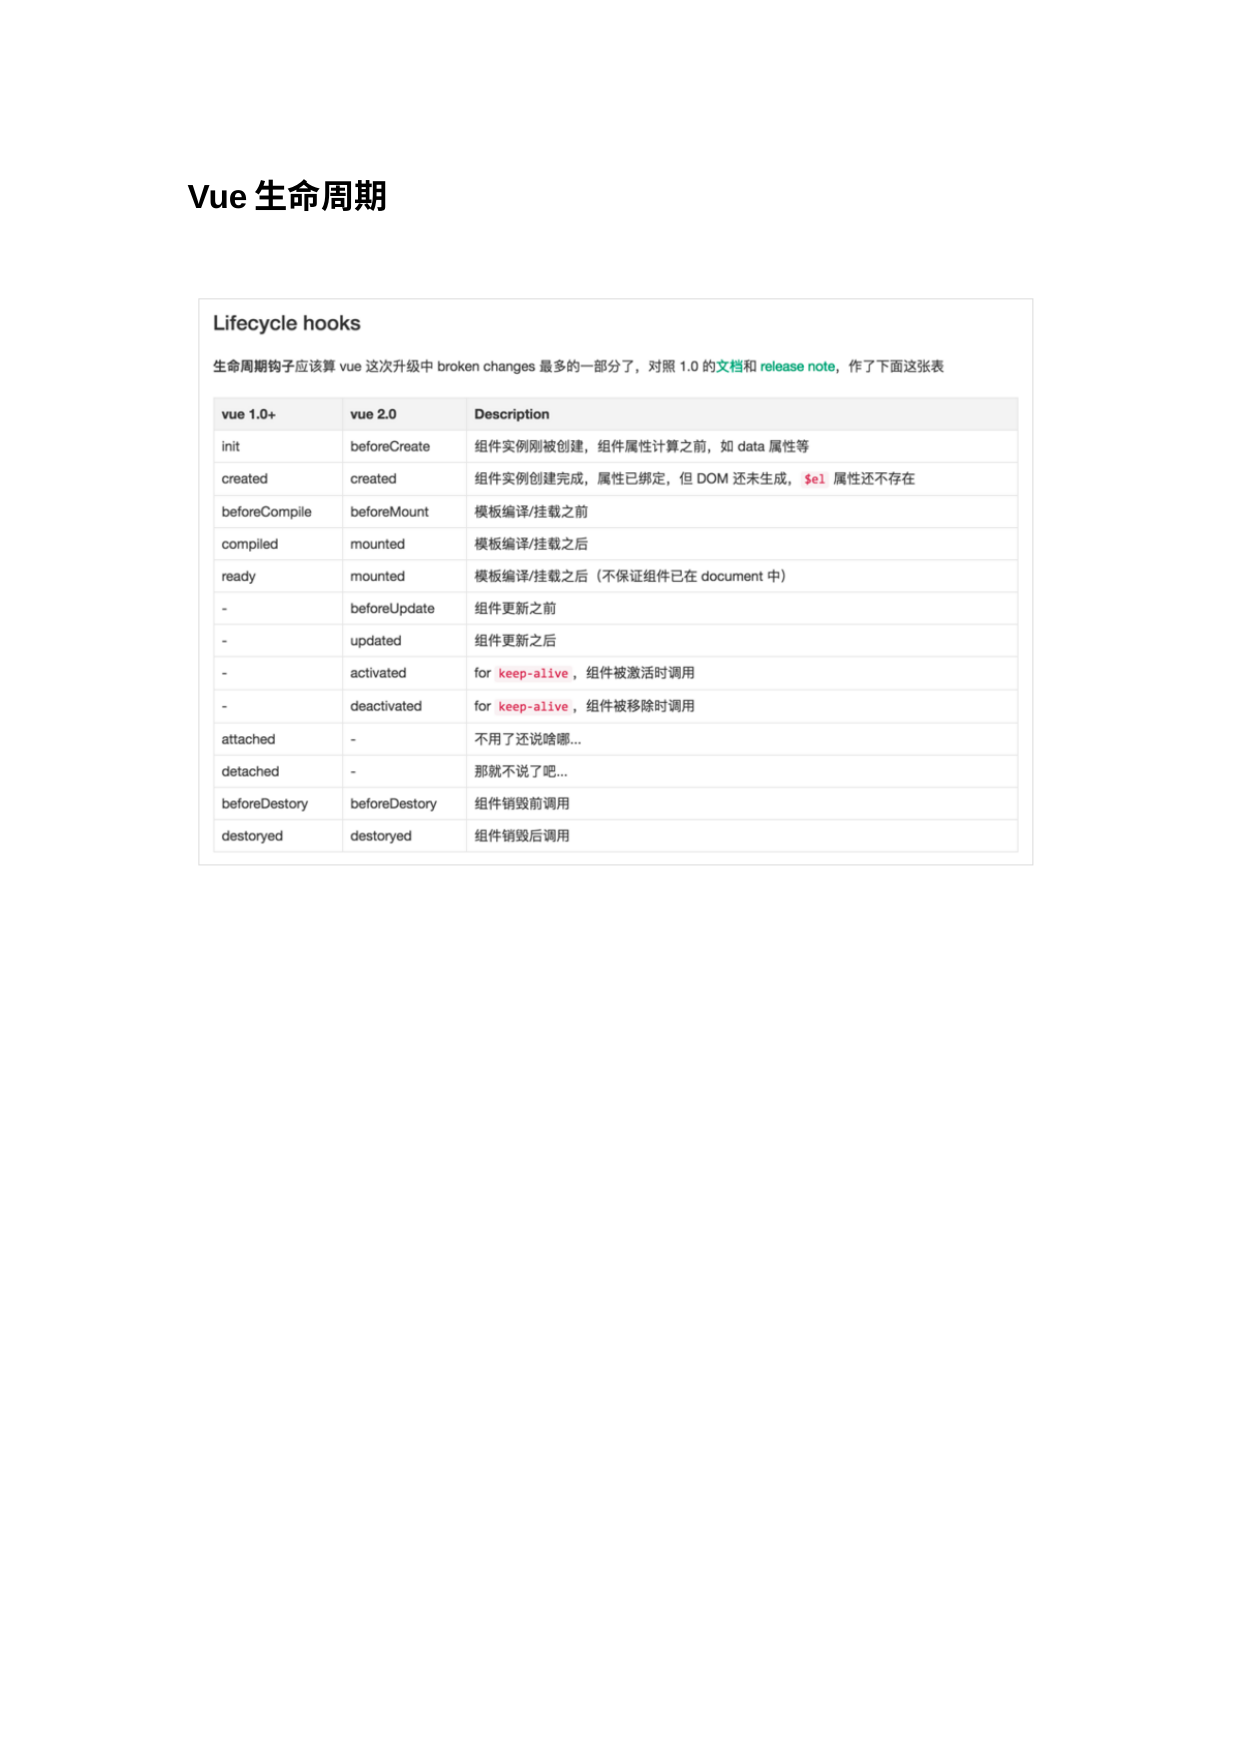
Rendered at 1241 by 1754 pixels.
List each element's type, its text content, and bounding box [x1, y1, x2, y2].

subtitle Vue生命周期 [187, 162, 1053, 227]
picture [187, 288, 1052, 882]
